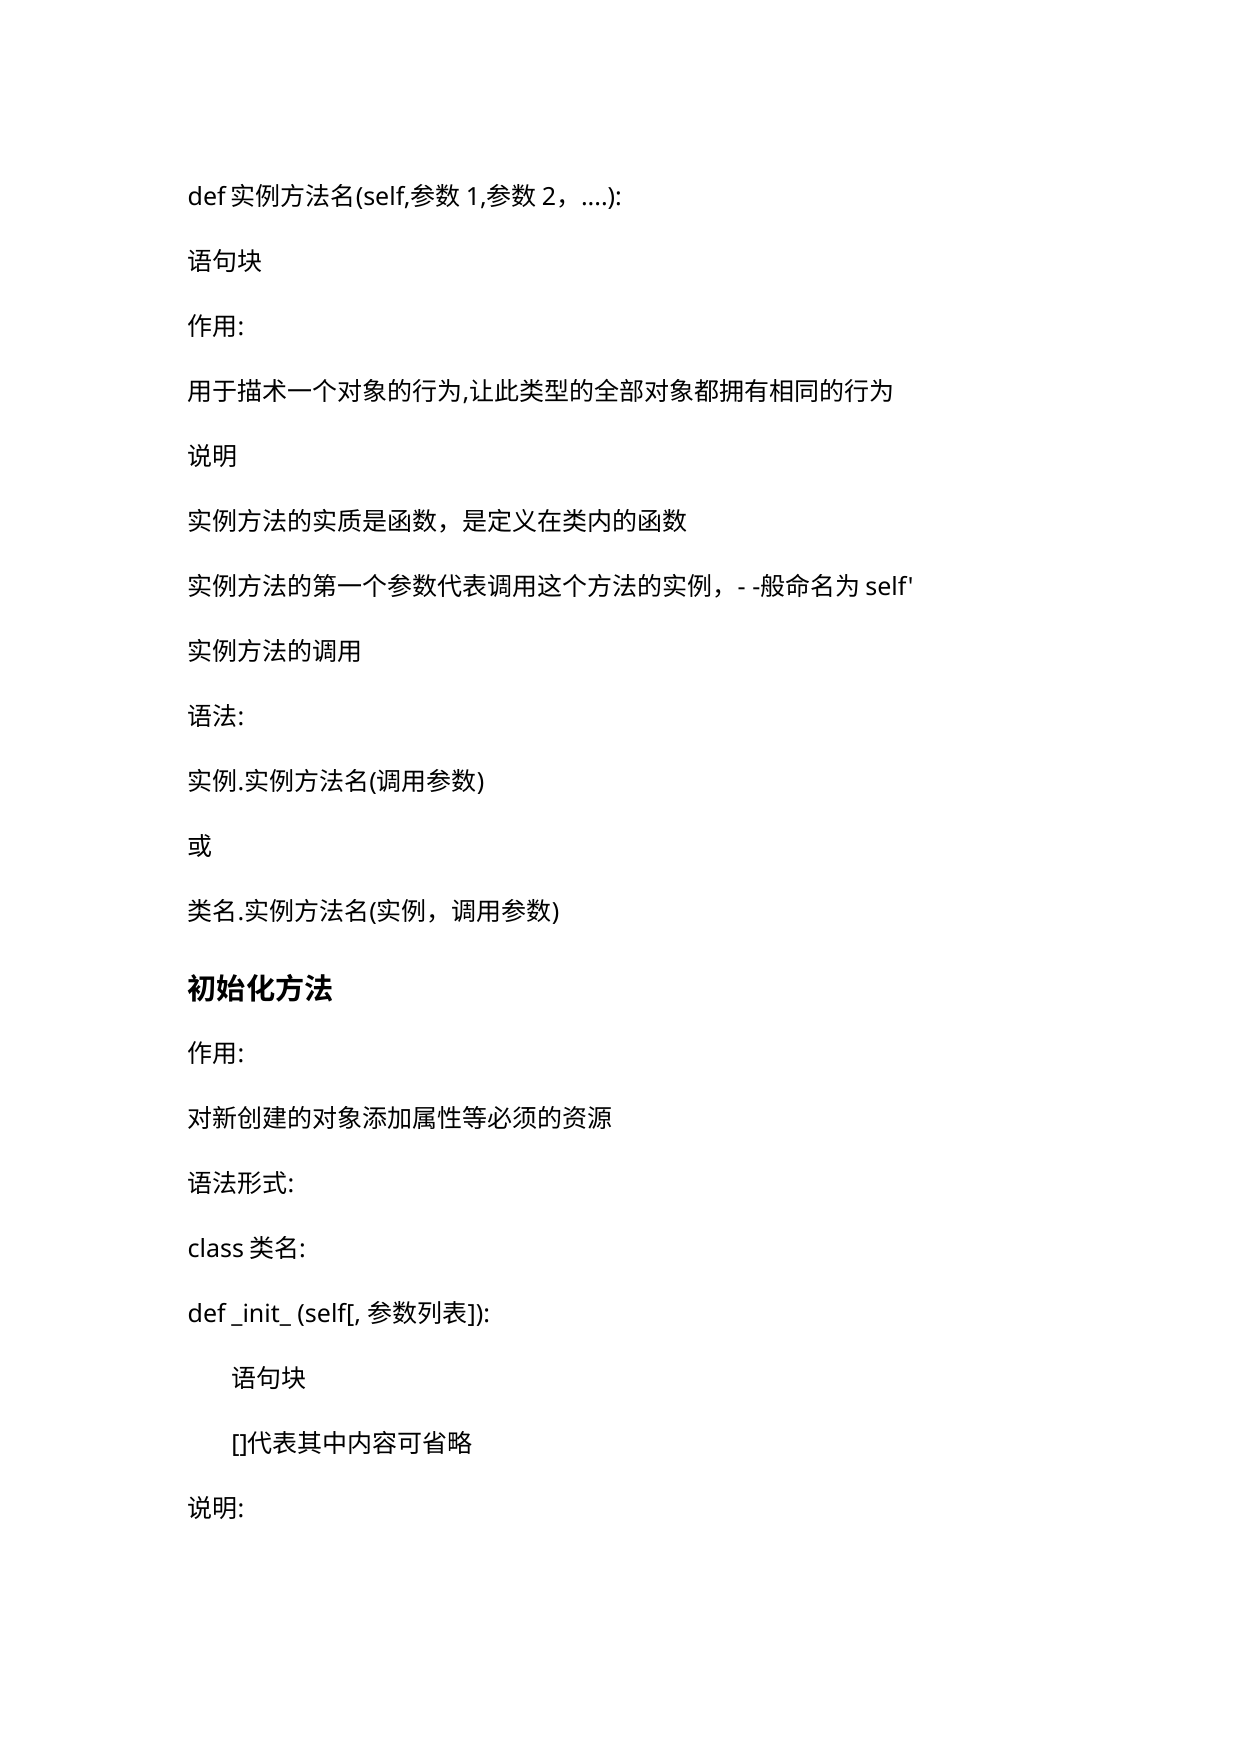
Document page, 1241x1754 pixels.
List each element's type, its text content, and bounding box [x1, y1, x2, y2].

text 作用: [187, 1019, 1053, 1084]
text 类名.实例方法名(实例，调用参数) [187, 877, 1053, 942]
text 或 [187, 812, 1053, 877]
text 语法: [187, 682, 1053, 747]
text 实例方法的实质是函数，是定义在类内的函数 [187, 487, 1053, 552]
text 语句块 [187, 1344, 1053, 1409]
text 作用: [187, 292, 1053, 357]
text 用于描术一个对象的行为,让此类型的全部对象都拥有相同的行为 [187, 357, 1053, 422]
text 实例方法的第一个参数代表调用这个方法的实例，- -般命名为self' [187, 552, 1053, 617]
text 语句块 [187, 227, 1053, 292]
text def _init_ (self[, 参数列表]): [187, 1279, 1053, 1344]
text 实例方法的调用 [187, 617, 1053, 682]
text 实例.实例方法名(调用参数) [187, 747, 1053, 812]
subtitle 初始化方法 [187, 954, 1053, 1019]
text 语法形式: [187, 1149, 1053, 1214]
text 说明 [187, 422, 1053, 487]
text 对新创建的对象添加属性等必须的资源 [187, 1084, 1053, 1149]
text 说明: [187, 1474, 1053, 1539]
text []代表其中内容可省略 [187, 1409, 1053, 1474]
text class类名: [187, 1214, 1053, 1279]
text def实例方法名(self,参数1,参数2，....): [187, 162, 1053, 227]
